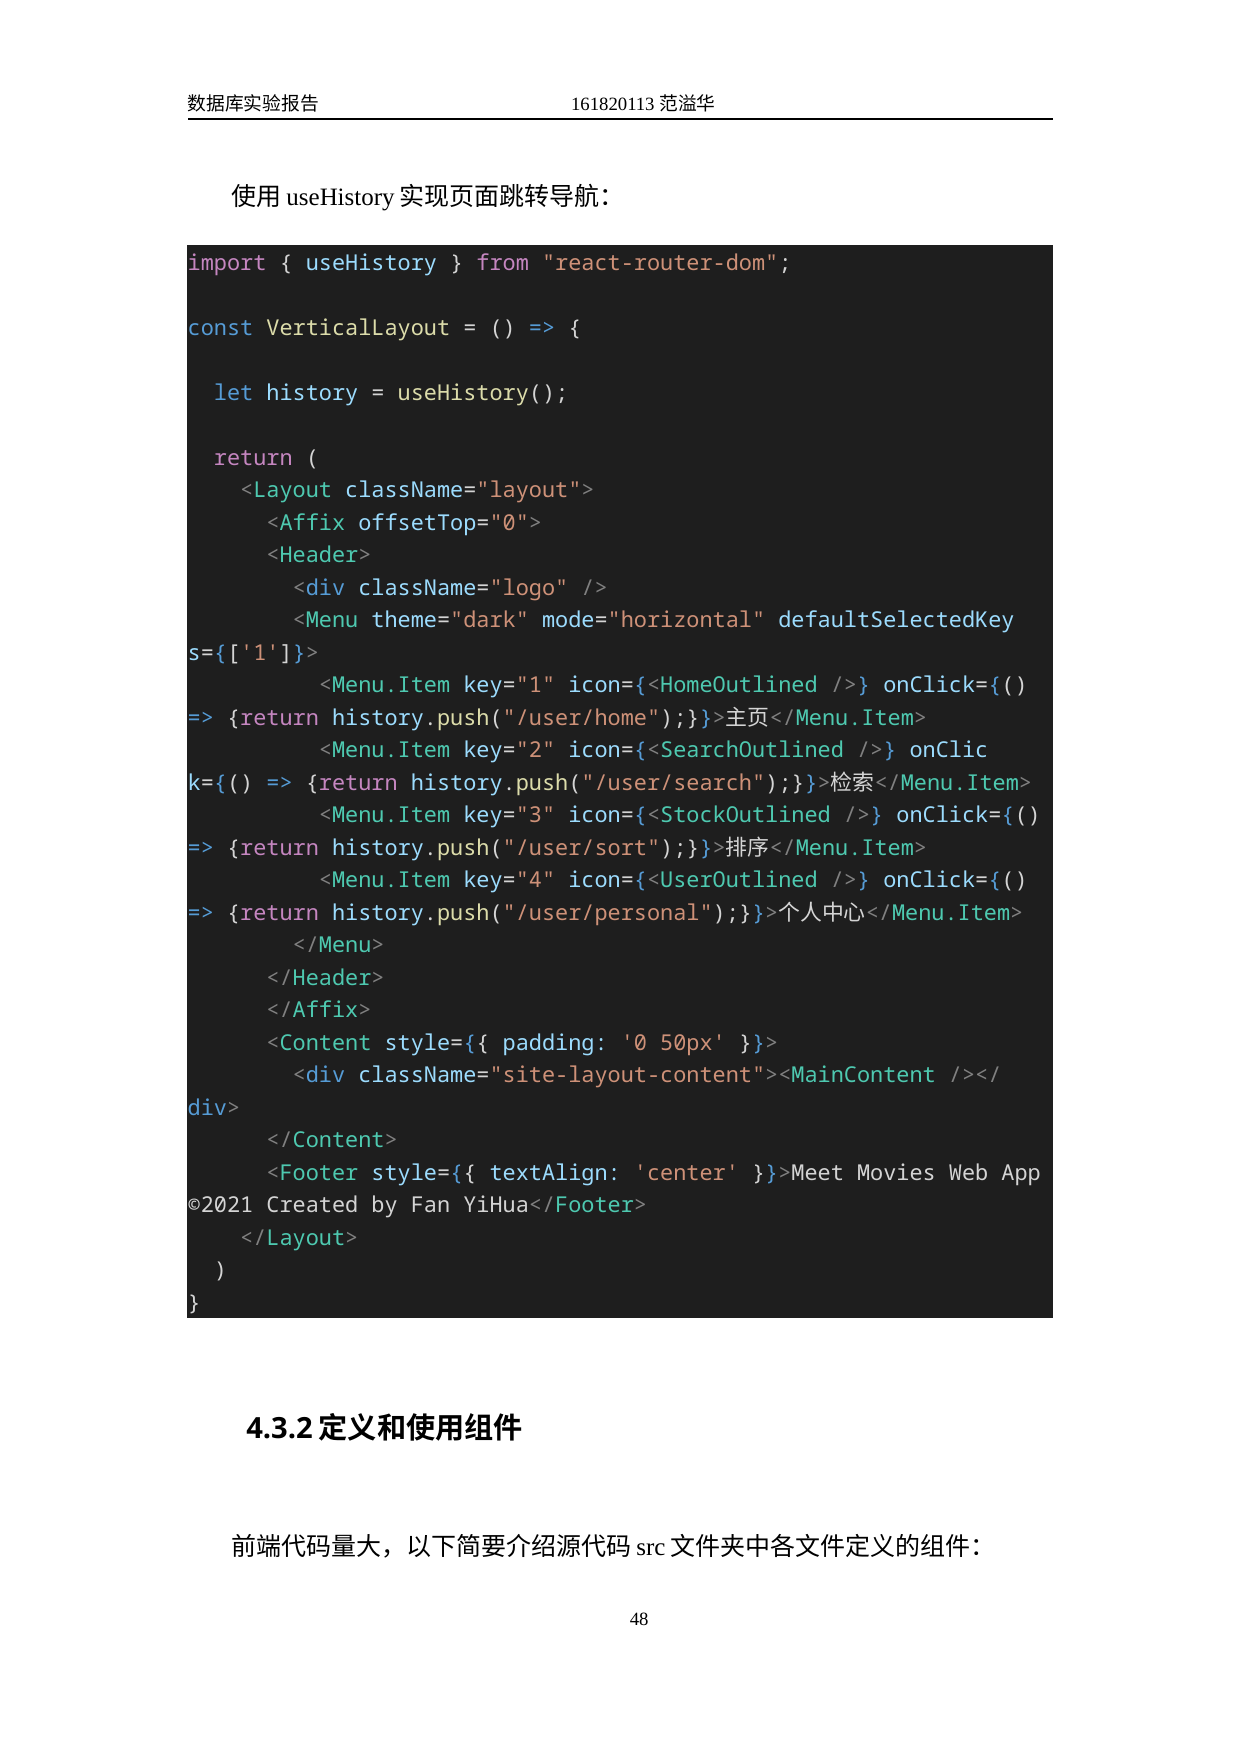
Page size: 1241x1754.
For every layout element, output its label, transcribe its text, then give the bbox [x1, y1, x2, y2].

text <Menu theme="dark" mode="horizontal" defaultSelectedKeys={['1']}> [187, 603, 1053, 668]
text </Affix> [187, 993, 1053, 1025]
text </Layout> [187, 1220, 1053, 1253]
subtitle 4.3.2定义和使用组件 [187, 1394, 1053, 1459]
text } [187, 1285, 1053, 1318]
text </Menu> [187, 928, 1053, 960]
text <Header> [187, 538, 1053, 570]
text <Menu.Item key="2" icon={<SearchOutlined />} onClick={() => {return history.push("/user/search");}}>检索</Menu.Item> [187, 733, 1053, 798]
text <Menu.Item key="3" icon={<StockOutlined />} onClick={() => {return history.push("/user/sort");}}>排序</Menu.Item> [187, 798, 1053, 863]
text <Menu.Item key="1" icon={<HomeOutlined />} onClick={() => {return history.push("/user/home");}}>主页</Menu.Item> [187, 668, 1053, 733]
text <Menu.Item key="4" icon={<UserOutlined />} onClick={() => {return history.push("/user/personal");}}>个人中心</Menu.Item> [187, 863, 1053, 928]
text 前端代码量大，以下简要介绍源代码src文件夹中各文件定义的组件： [187, 1512, 1053, 1577]
text <Layout className="layout"> [187, 473, 1053, 505]
text const VerticalLayout = () => { [187, 310, 1053, 343]
text <Affix offsetTop="0"> [187, 505, 1053, 538]
text <div className="logo" /> [187, 570, 1053, 603]
text <Content style={{ padding: '0 50px' }}> [187, 1025, 1053, 1058]
text let history = useHistory(); [187, 375, 1053, 408]
text </Header> [187, 960, 1053, 993]
text import { useHistory } from "react-router-dom"; [187, 245, 1053, 278]
text <div className="site-layout-content"><MainContent /></div> [187, 1058, 1053, 1123]
text </Content> [187, 1123, 1053, 1155]
text ) [187, 1253, 1053, 1285]
text <Footer style={{ textAlign: 'center' }}>Meet Movies Web App ©2021 Created by Fan YiHua</Footer> [187, 1155, 1053, 1220]
text return ( [187, 440, 1053, 473]
text 使用useHistory实现页面跳转导航： [187, 162, 1053, 227]
